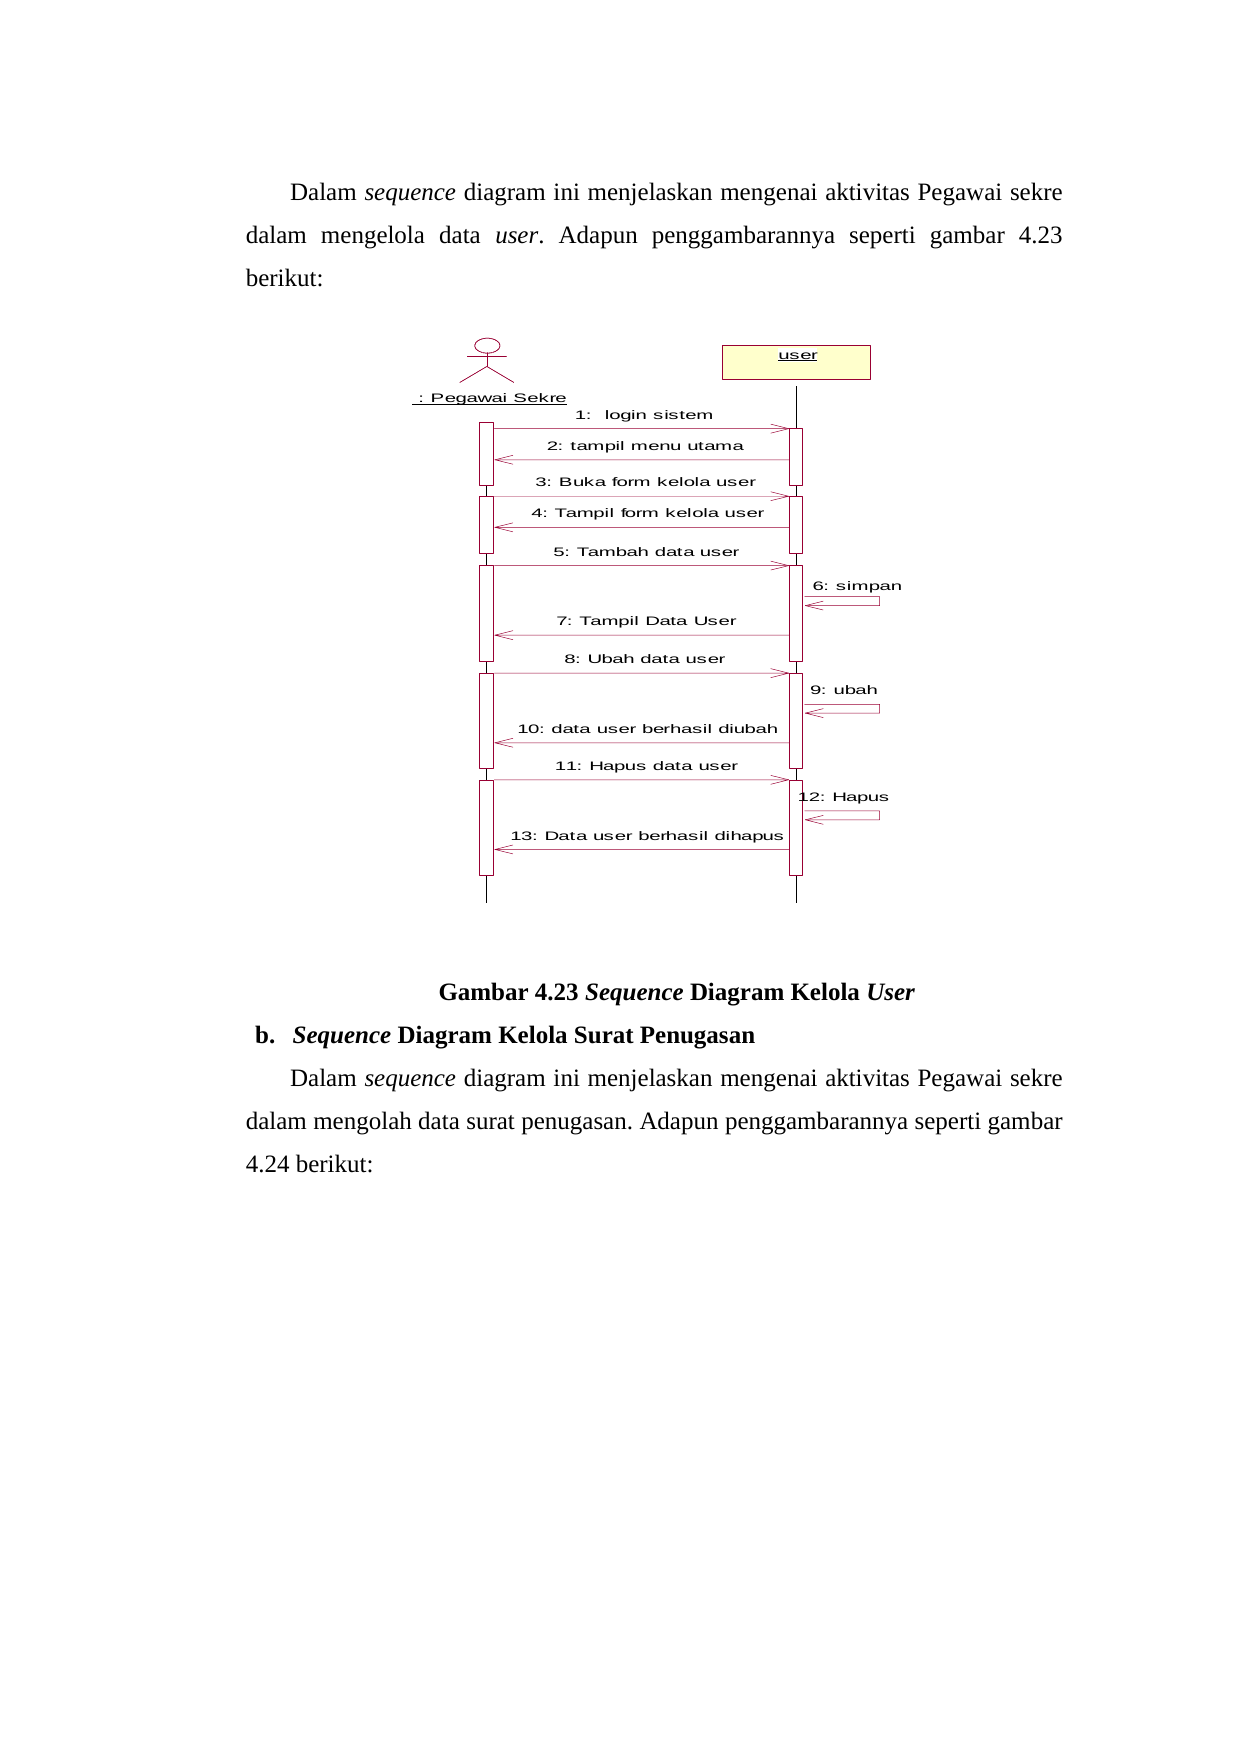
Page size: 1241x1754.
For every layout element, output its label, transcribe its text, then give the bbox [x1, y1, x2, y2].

list Sequence Diagram Kelola Surat Penugasan [255, 1020, 1063, 1049]
list Dalam sequence diagram ini menjelaskan mengenai aktivitas Pegawai sekre dalam mengolah data surat penugasan. Adapun penggambarannya seperti gambar 4.24 berikut: [246, 1063, 1063, 1178]
list Dalam sequence diagram ini menjelaskan mengenai aktivitas Pegawai sekre dalam mengelola data user. Adapun penggambarannya seperti gambar 4.23 berikut: [246, 177, 1063, 292]
list Gambar 4.23 Sequence Diagram Kelola User [292, 977, 1063, 1006]
